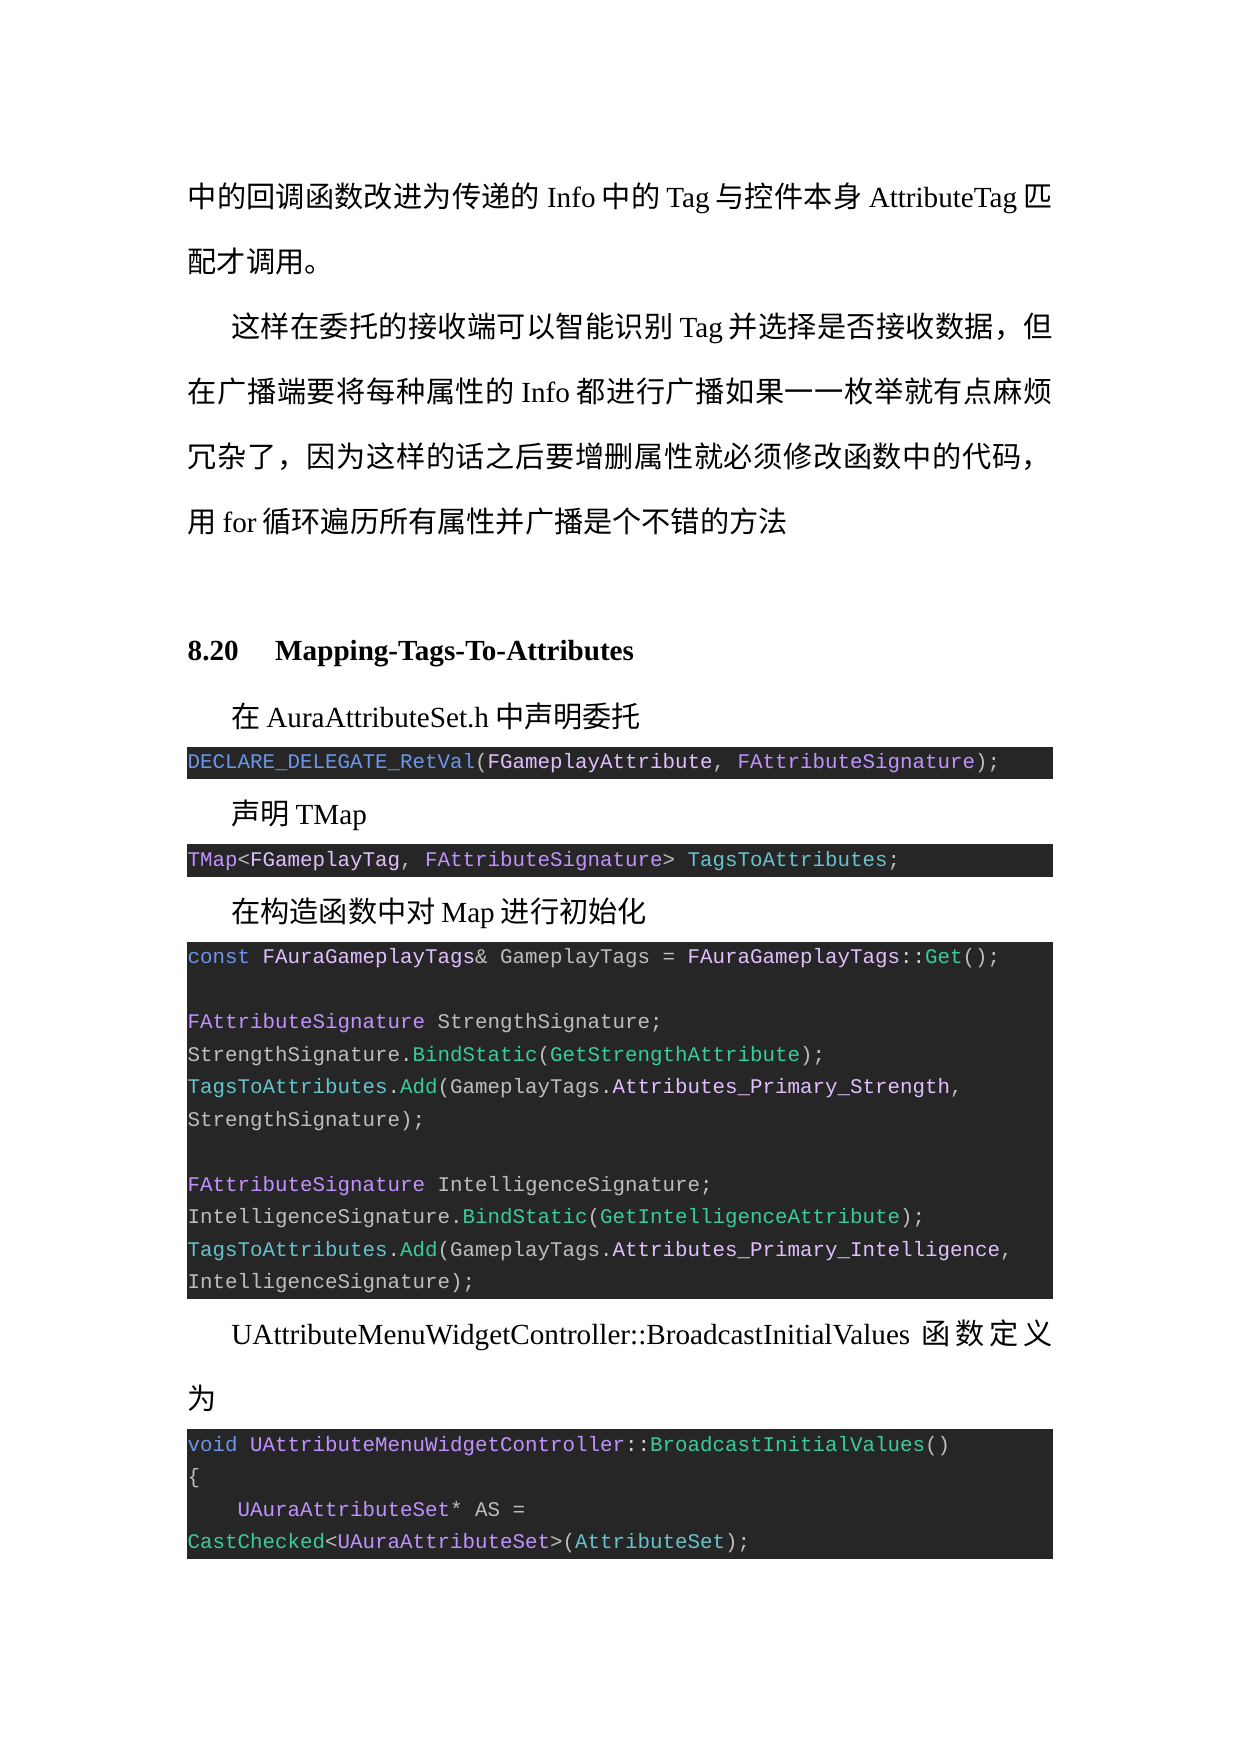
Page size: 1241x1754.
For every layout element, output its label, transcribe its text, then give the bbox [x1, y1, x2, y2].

text TMap<FGameplayTag, FAttributeSignature> TagsToAttributes; [187, 844, 1053, 877]
text UAttributeMenuWidgetController::BroadcastInitialValues函数定义为 [187, 1299, 1053, 1429]
text 在构造函数中对Map进行初始化 [187, 877, 1053, 942]
text 声明TMap [187, 779, 1053, 844]
text const FAuraGameplayTags& GameplayTags = FAuraGameplayTags::Get(); FAttributeSignature StrengthSignature; StrengthSignature.BindStatic(GetStrengthAttribute); TagsToAttributes.Add(GameplayTags.Attributes_Primary_Strength, StrengthSignature); FAttributeSignature IntelligenceSignature; IntelligenceSignature.BindStatic(GetIntelligenceAttribute); TagsToAttributes.Add(GameplayTags.Attributes_Primary_Intelligence, IntelligenceSignature); [187, 942, 1053, 1299]
text 这样在委托的接收端可以智能识别Tag并选择是否接收数据，但在广播端要将每种属性的Info都进行广播如果一一枚举就有点麻烦冗杂了，因为这样的话之后要增删属性就必须修改函数中的代码，用for循环遍历所有属性并广播是个不错的方法 [187, 292, 1053, 552]
list Mapping-Tags-To-Attributes [187, 617, 1053, 682]
text 在AuraAttributeSet.h中声明委托 [187, 682, 1053, 747]
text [187, 162, 1053, 292]
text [187, 1429, 1053, 1559]
text DECLARE_DELEGATE_RetVal(FGameplayAttribute, FAttributeSignature); [187, 747, 1053, 779]
